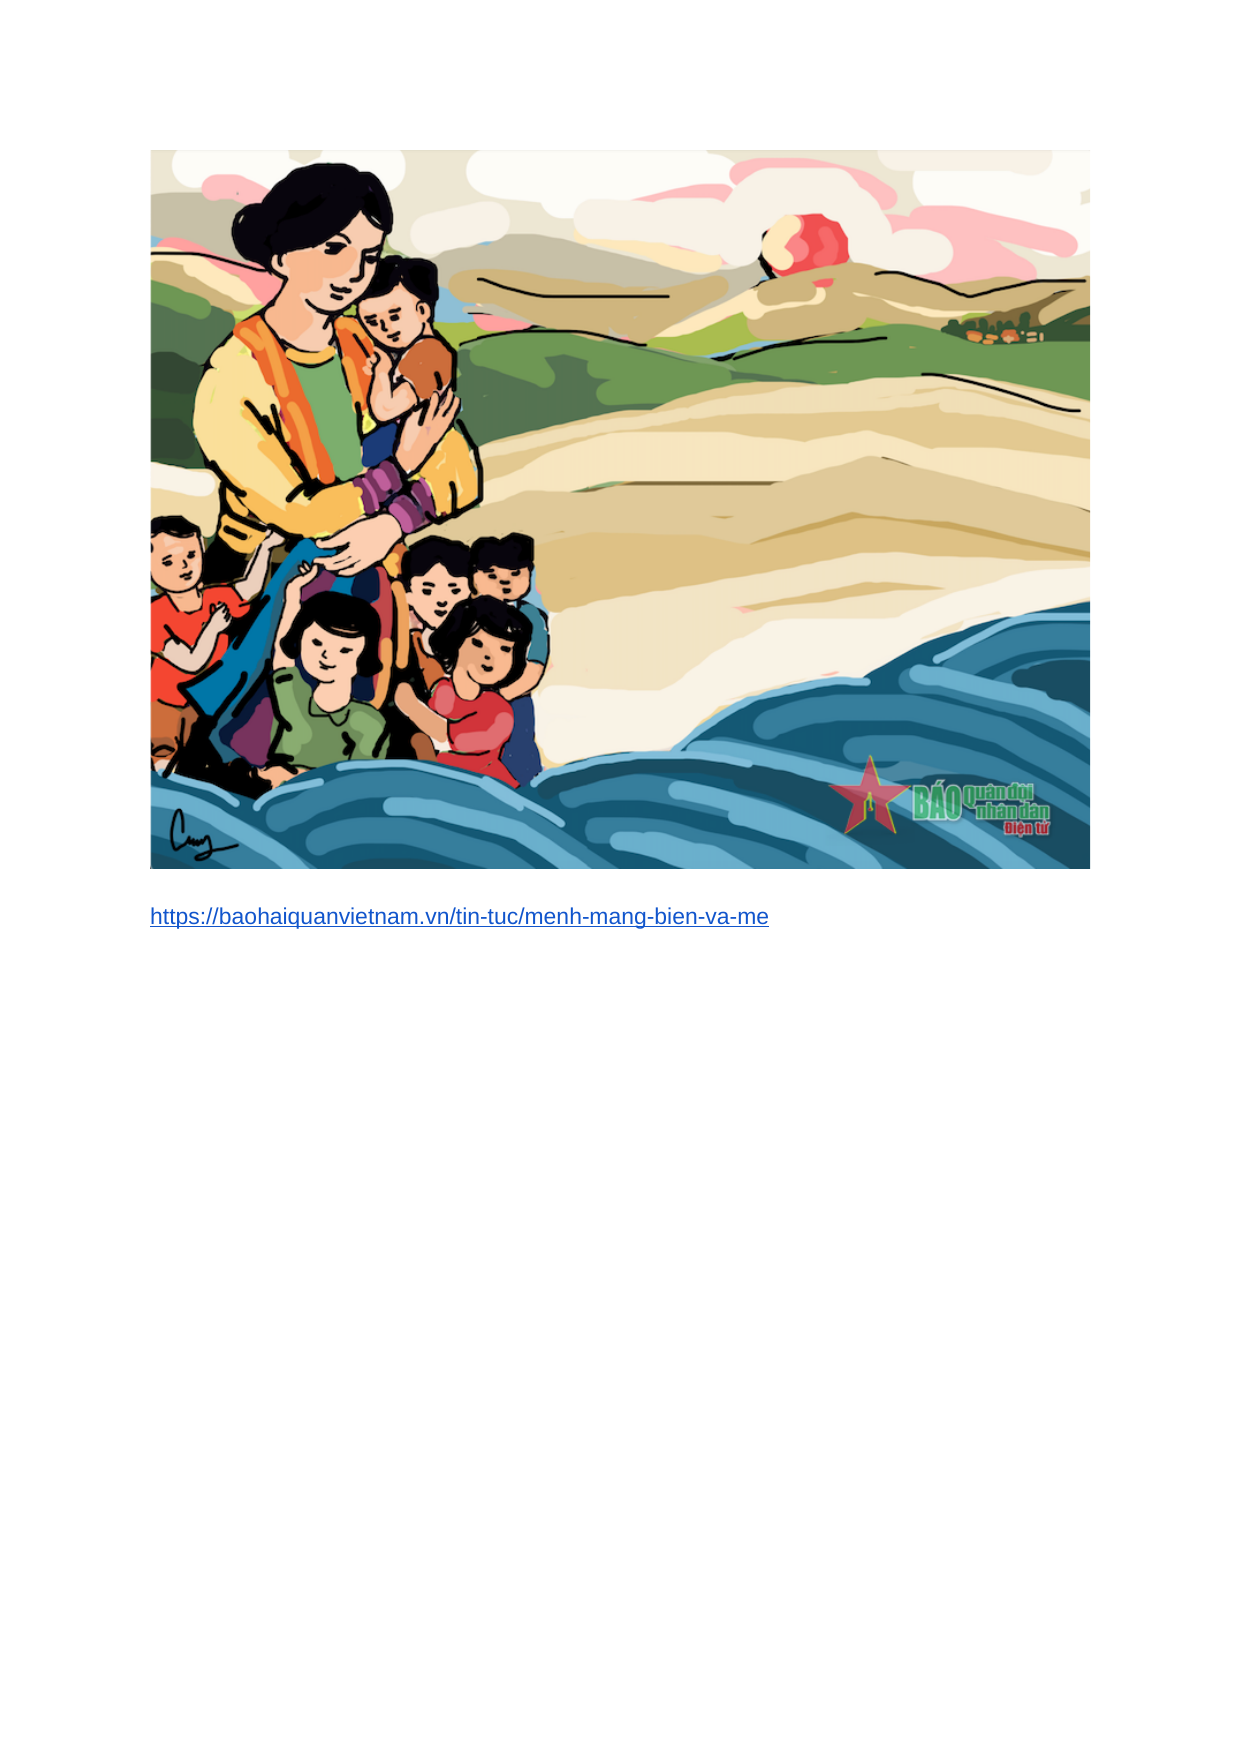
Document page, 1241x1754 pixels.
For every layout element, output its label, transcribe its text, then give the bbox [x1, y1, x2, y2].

picture [150, 150, 1091, 869]
text https://baohaiquanvietnam.vn/tin-tuc/menh-mang-bien-va-me [150, 903, 1090, 929]
